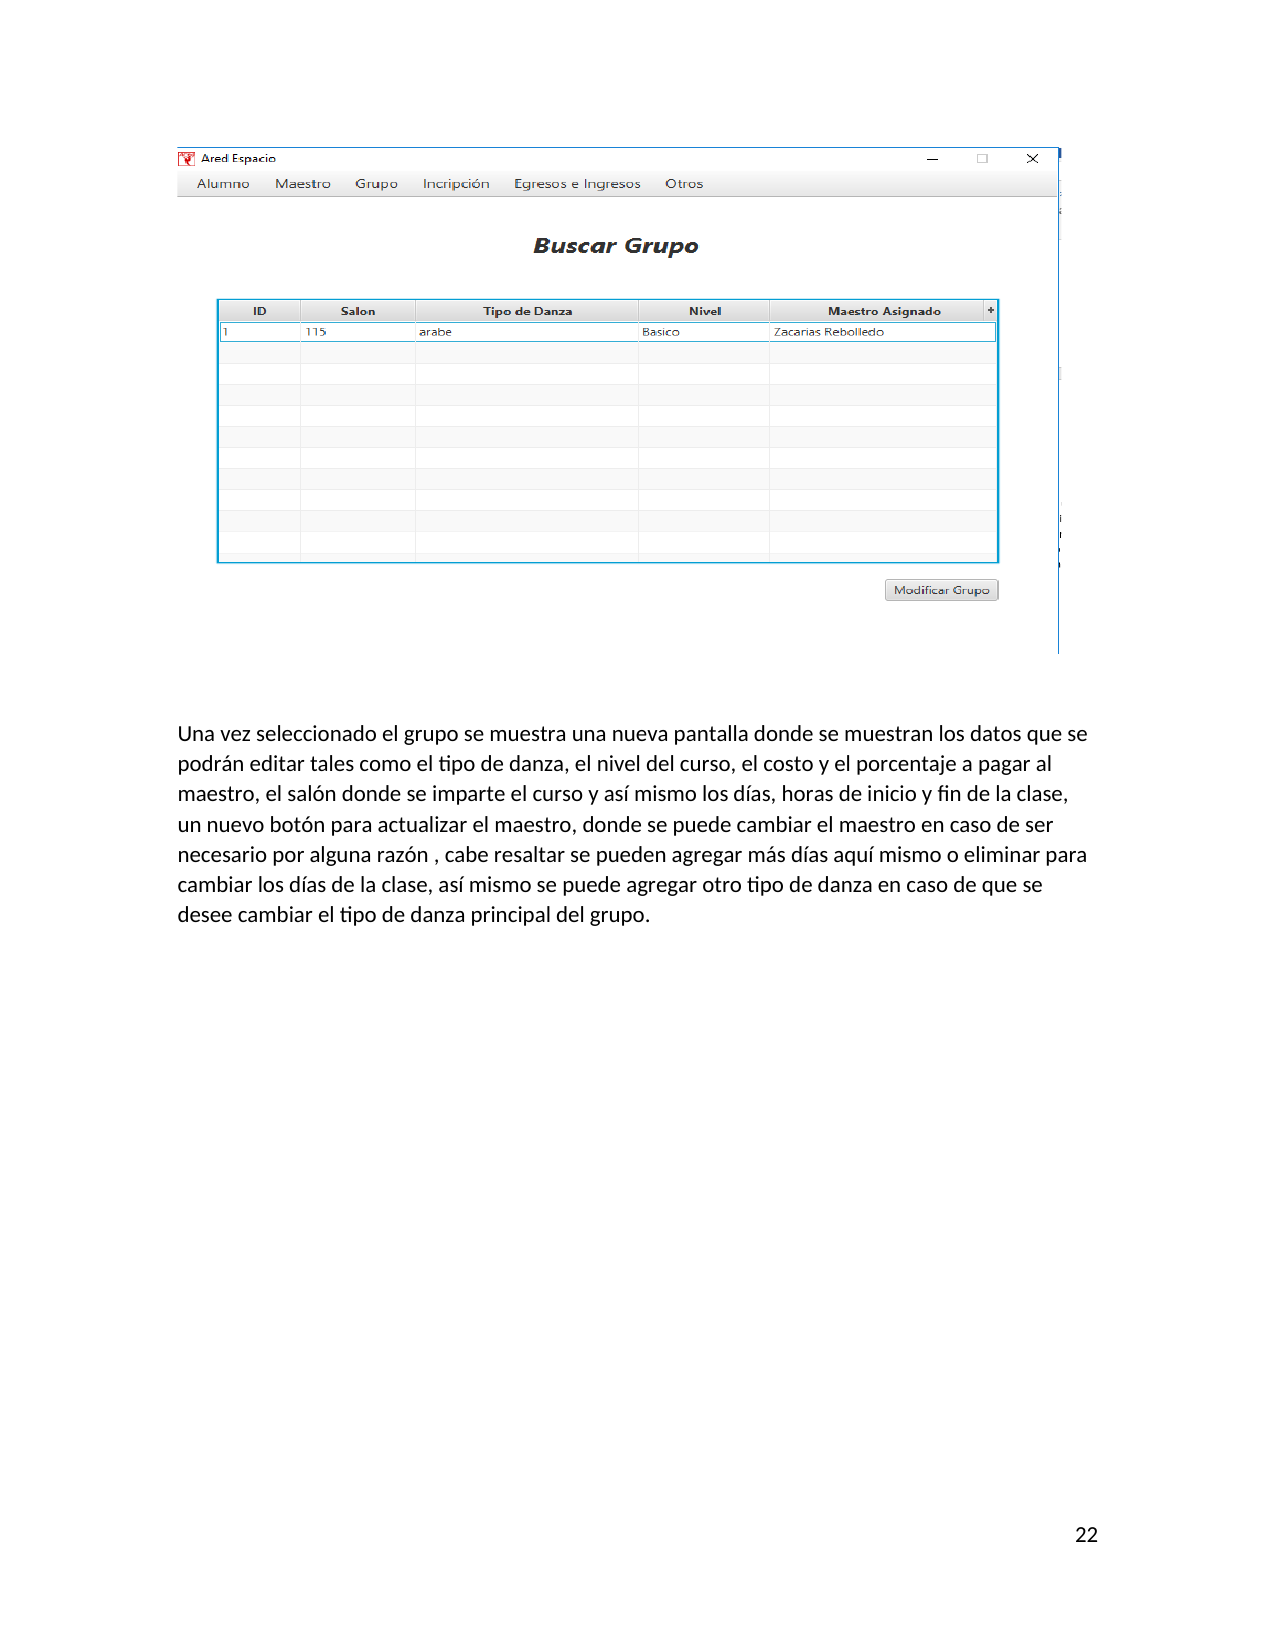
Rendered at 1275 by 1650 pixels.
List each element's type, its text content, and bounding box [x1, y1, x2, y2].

picture [177, 147, 1062, 654]
text Una vez seleccionado el grupo se muestra una nueva pantalla donde se muestran los datos que se podrán editar tales como el tipo de danza, el nivel del curso, el costo y el porcentaje a pagar al maestro, el salón donde se imparte el curso y así mismo los días, horas de inicio y fin de la clase, un nuevo botón para actualizar el maestro, donde se puede cambiar el maestro en caso de ser necesario por alguna razón , cabe resaltar se pueden agregar más días aquí mismo o eliminar para cambiar los días de la clase, así mismo se puede agregar otro tipo de danza en caso de que se desee cambiar el tipo de danza principal del grupo. [177, 719, 1098, 928]
